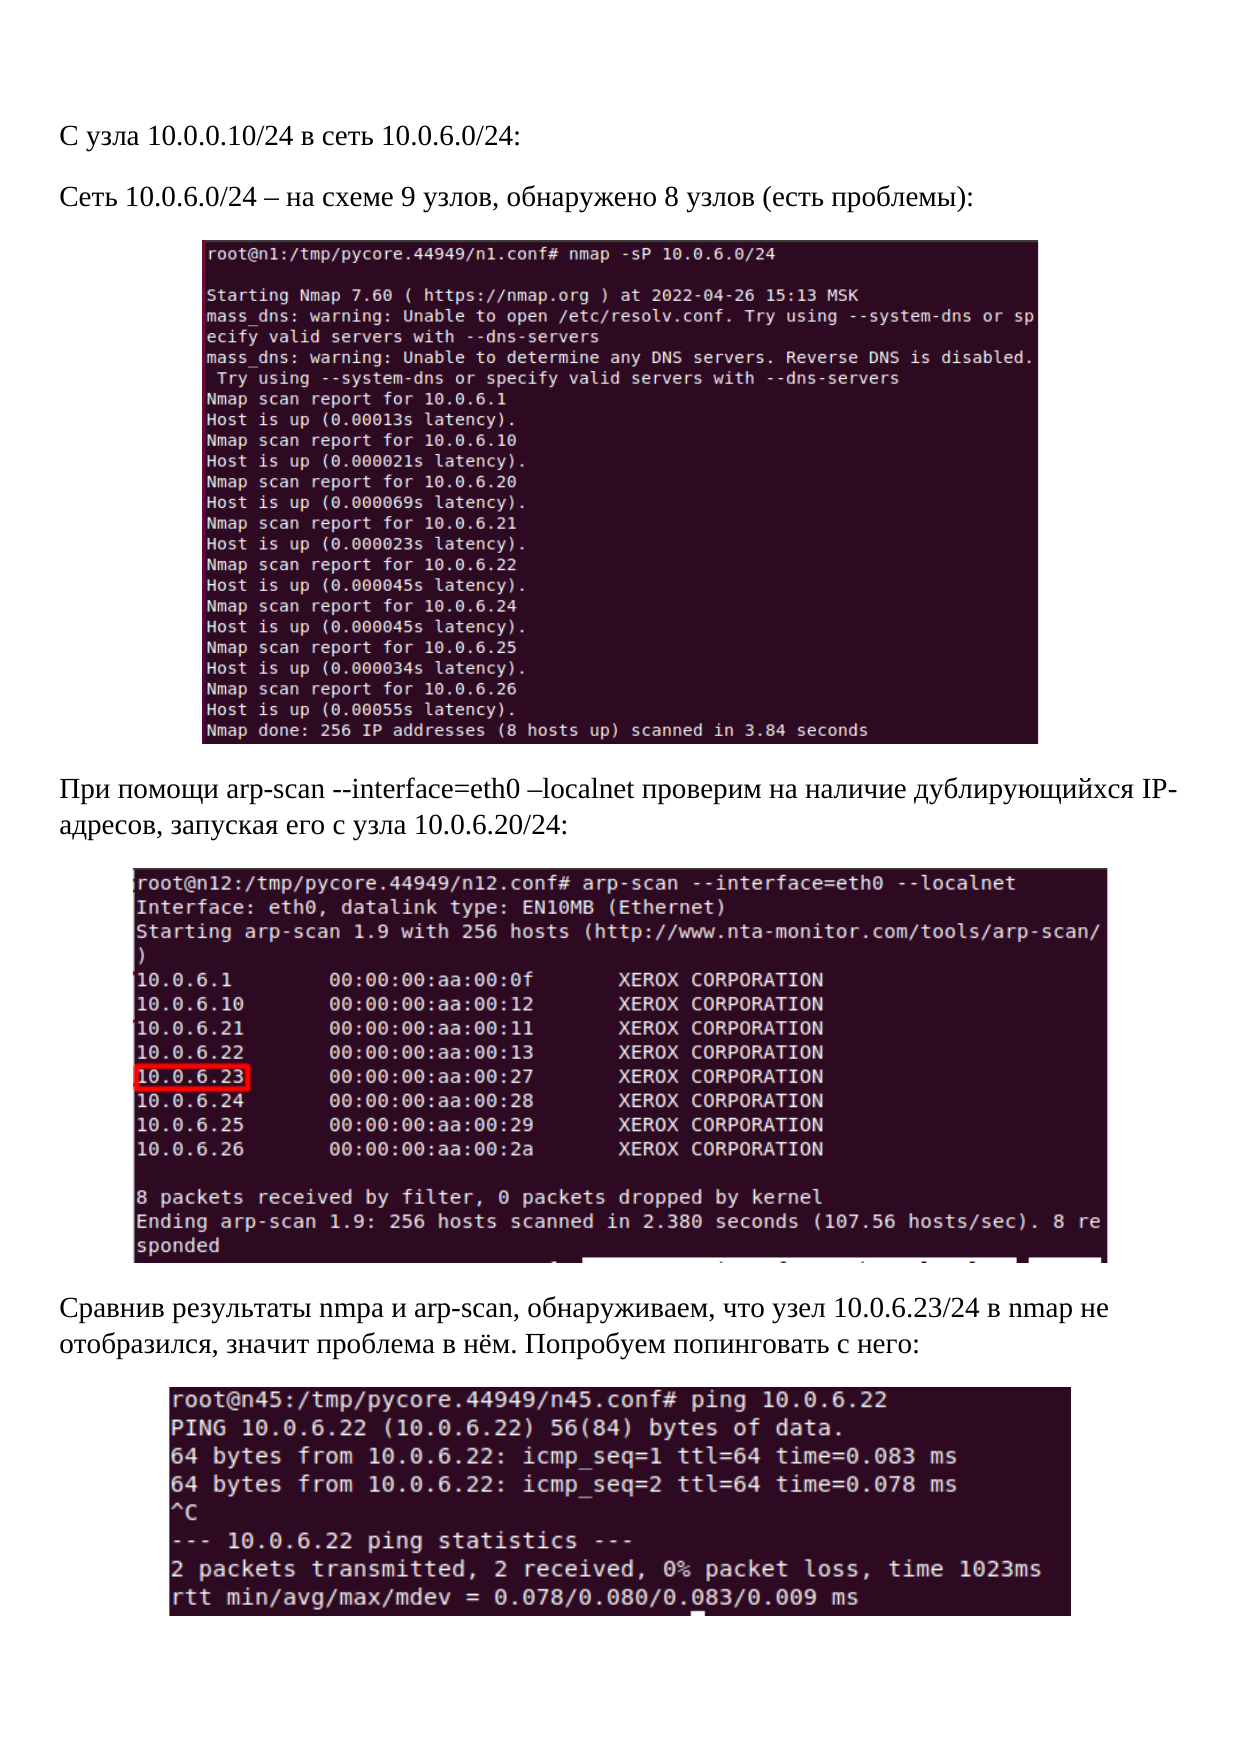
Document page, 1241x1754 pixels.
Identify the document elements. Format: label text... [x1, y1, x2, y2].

text С узла 10.0.0.10/24 в сеть 10.0.6.0/24: [59, 118, 1181, 152]
text Сравнив результаты nmpa и arp-scan, обнаруживаем, что узел 10.0.6.23/24 в nmap не отобразился, значит проблема в нём. Попробуем попинговать с него: [59, 1290, 1181, 1360]
picture [132, 868, 1108, 1263]
picture [169, 1387, 1071, 1616]
text Сеть 10.0.6.0/24 – на схеме 9 узлов, обнаружено 8 узлов (есть проблемы): [59, 179, 1181, 213]
picture [202, 240, 1039, 744]
text При помощи arp-scan --interface=eth0 –localnet проверим на наличие дублирующийхся IP-адресов, запуская его с узла 10.0.6.20/24: [59, 771, 1181, 840]
